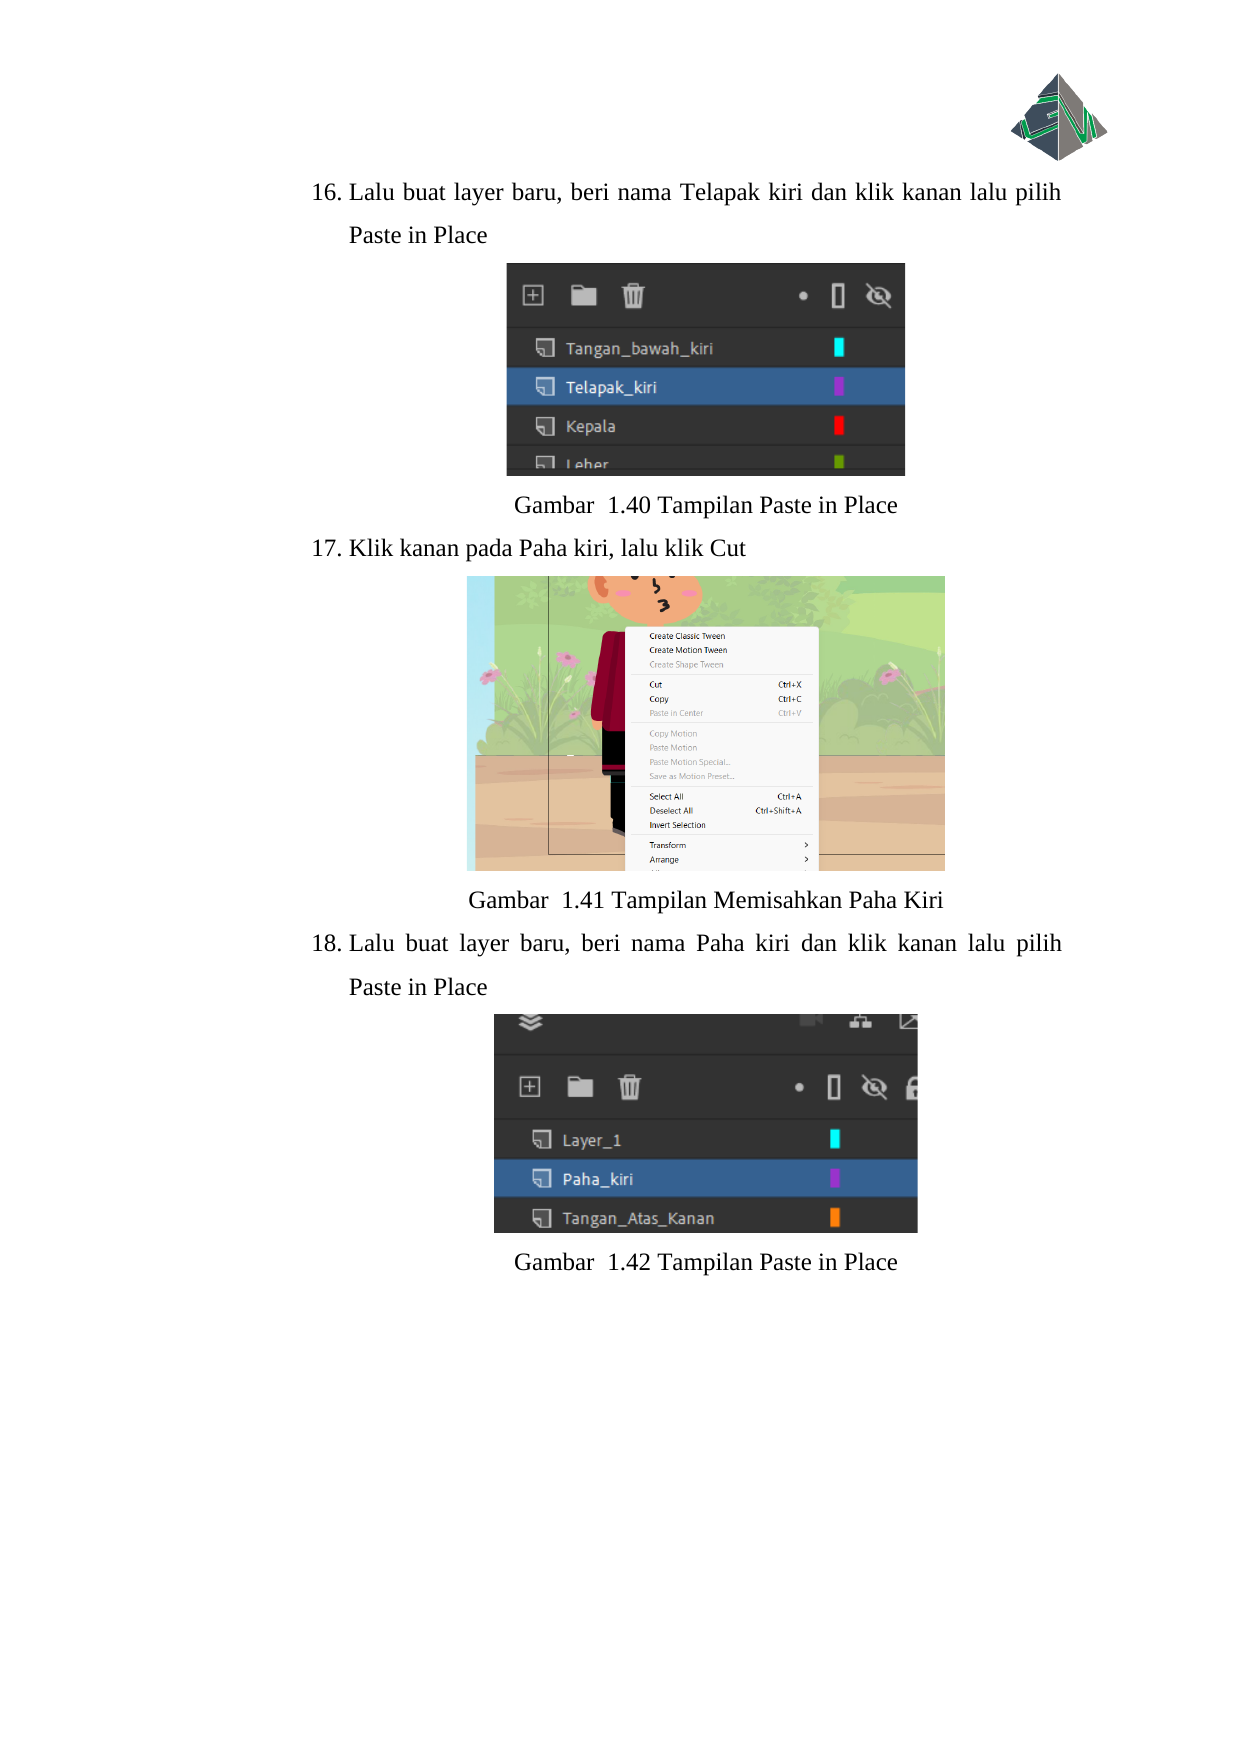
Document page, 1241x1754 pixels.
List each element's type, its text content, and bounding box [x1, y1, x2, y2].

subtitle 1.42 Tampilan Paste in Place [349, 1247, 1063, 1275]
picture [494, 1014, 918, 1233]
subtitle 1.41 Tampilan Memisahkan Paha Kiri [349, 885, 1063, 914]
picture [506, 263, 906, 476]
list Klik kanan pada Paha kiri, lalu klik Cut [311, 533, 1063, 562]
list Lalu buat layer baru, beri nama Telapak kiri dan klik kanan lalu pilih Paste in Place [311, 177, 1063, 249]
list Lalu buat layer baru, beri nama Paha kiri dan klik kanan lalu pilih Paste in Place [311, 928, 1063, 1000]
subtitle 1.40 Tampilan Paste in Place [349, 490, 1063, 519]
picture [466, 576, 945, 871]
picture [1010, 73, 1108, 161]
